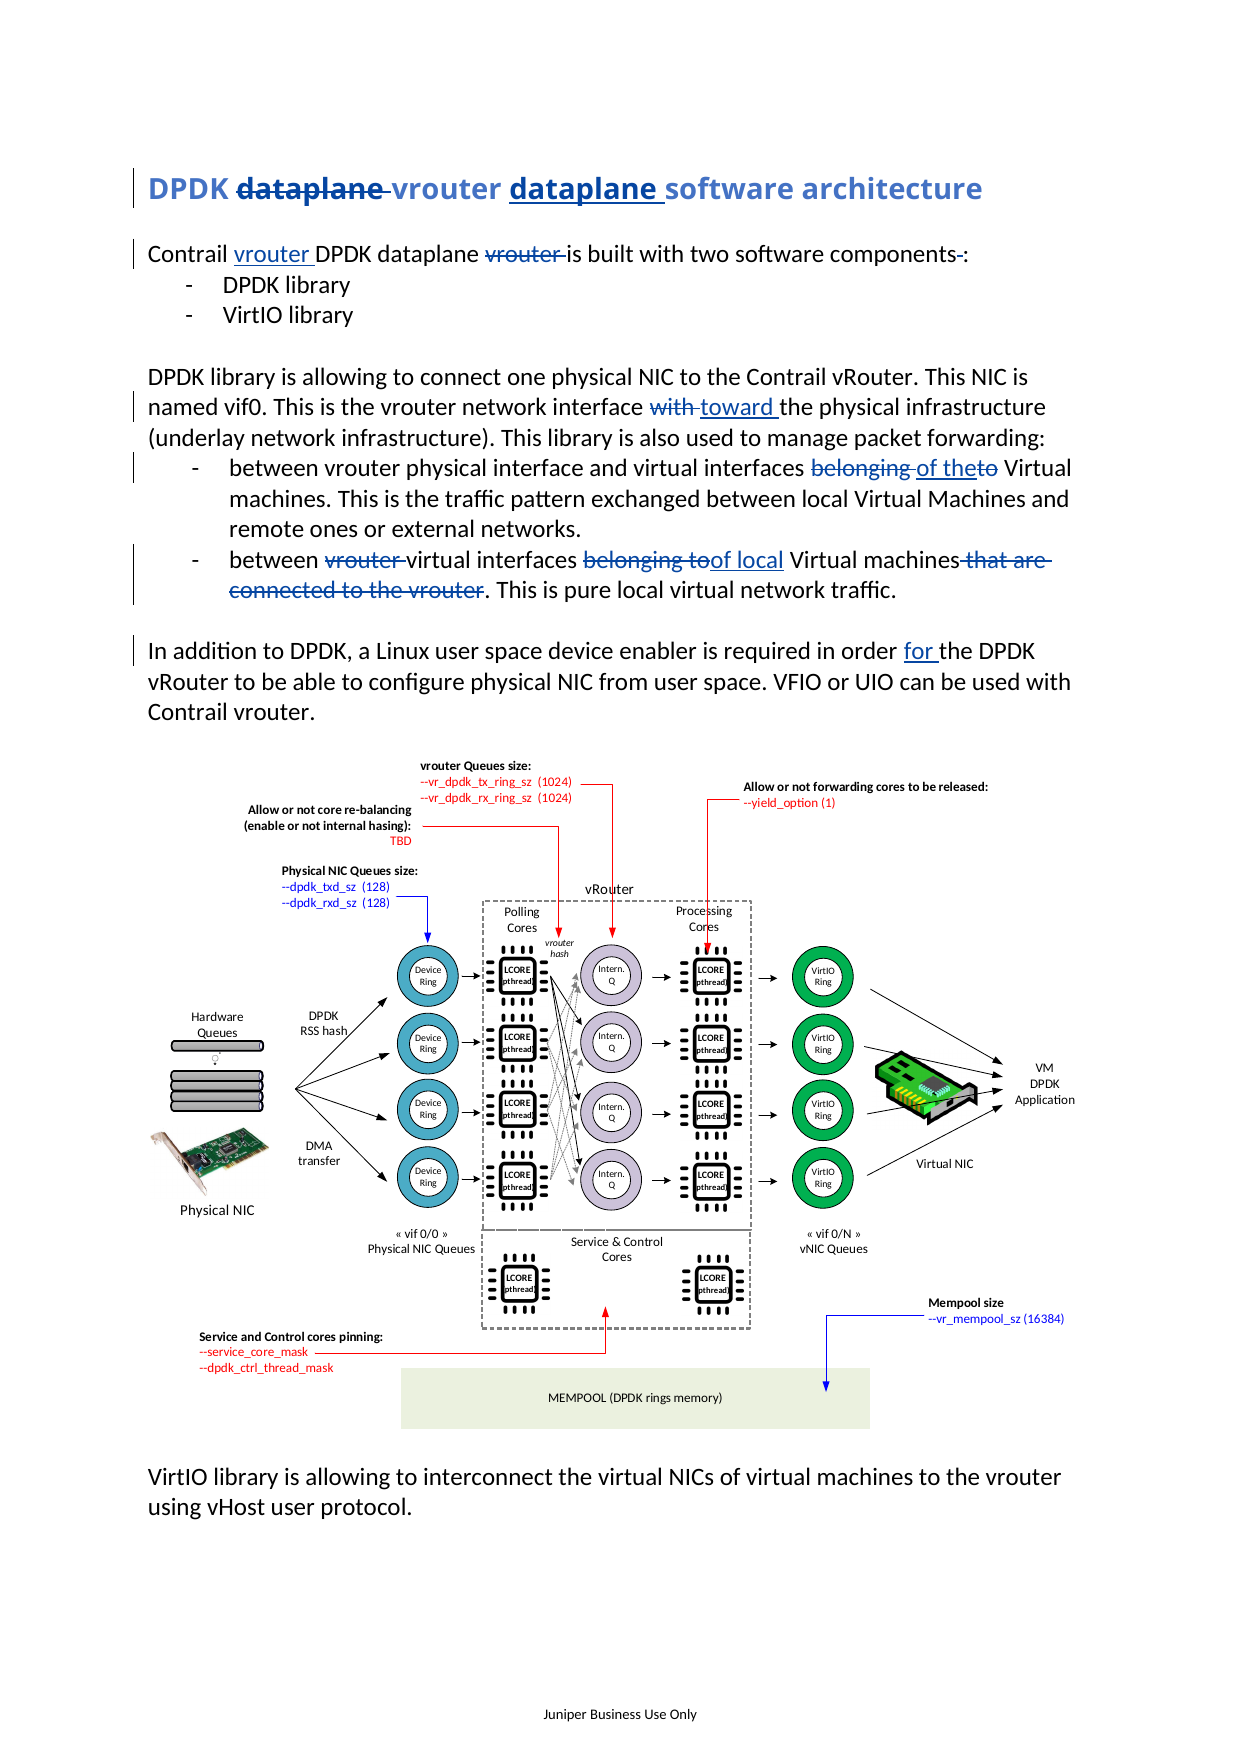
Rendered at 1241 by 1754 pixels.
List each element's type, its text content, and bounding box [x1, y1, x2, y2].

text DPDK library is allowing to connect one physical NIC to the Contrail vRouter. This NIC is named vif0. This is the vrouter network interface the physical infrastructure (underlay network infrastructure). This library is also used to manage packet forwarding: [148, 361, 1093, 452]
text VirtIO library is allowing to interconnect the virtual NICs of virtual machines to the vrouter using vHost user protocol. [148, 1461, 1093, 1522]
text In addition to DPDK, a Linux user space device enabler is required in order the DPDK vRouter to be able to configure physical NIC from user space. VFIO or UIO can be used with Contrail vrouter. [148, 635, 1093, 727]
list between vrouter physical interface and virtual interfaces Virtual machines. This is the traffic pattern exchanged between local Virtual Machines and remote ones or external networks. [191, 452, 1093, 544]
list VirtIO library [185, 300, 1093, 330]
text Contrail DPDK dataplane is built with two software components: [148, 239, 1093, 269]
list DPDK library [185, 269, 1093, 300]
list between virtual interfaces Virtual machines. This is pure local virtual network traffic. [191, 544, 1093, 605]
subtitle DPDK vrouter software architecture [148, 168, 1093, 208]
